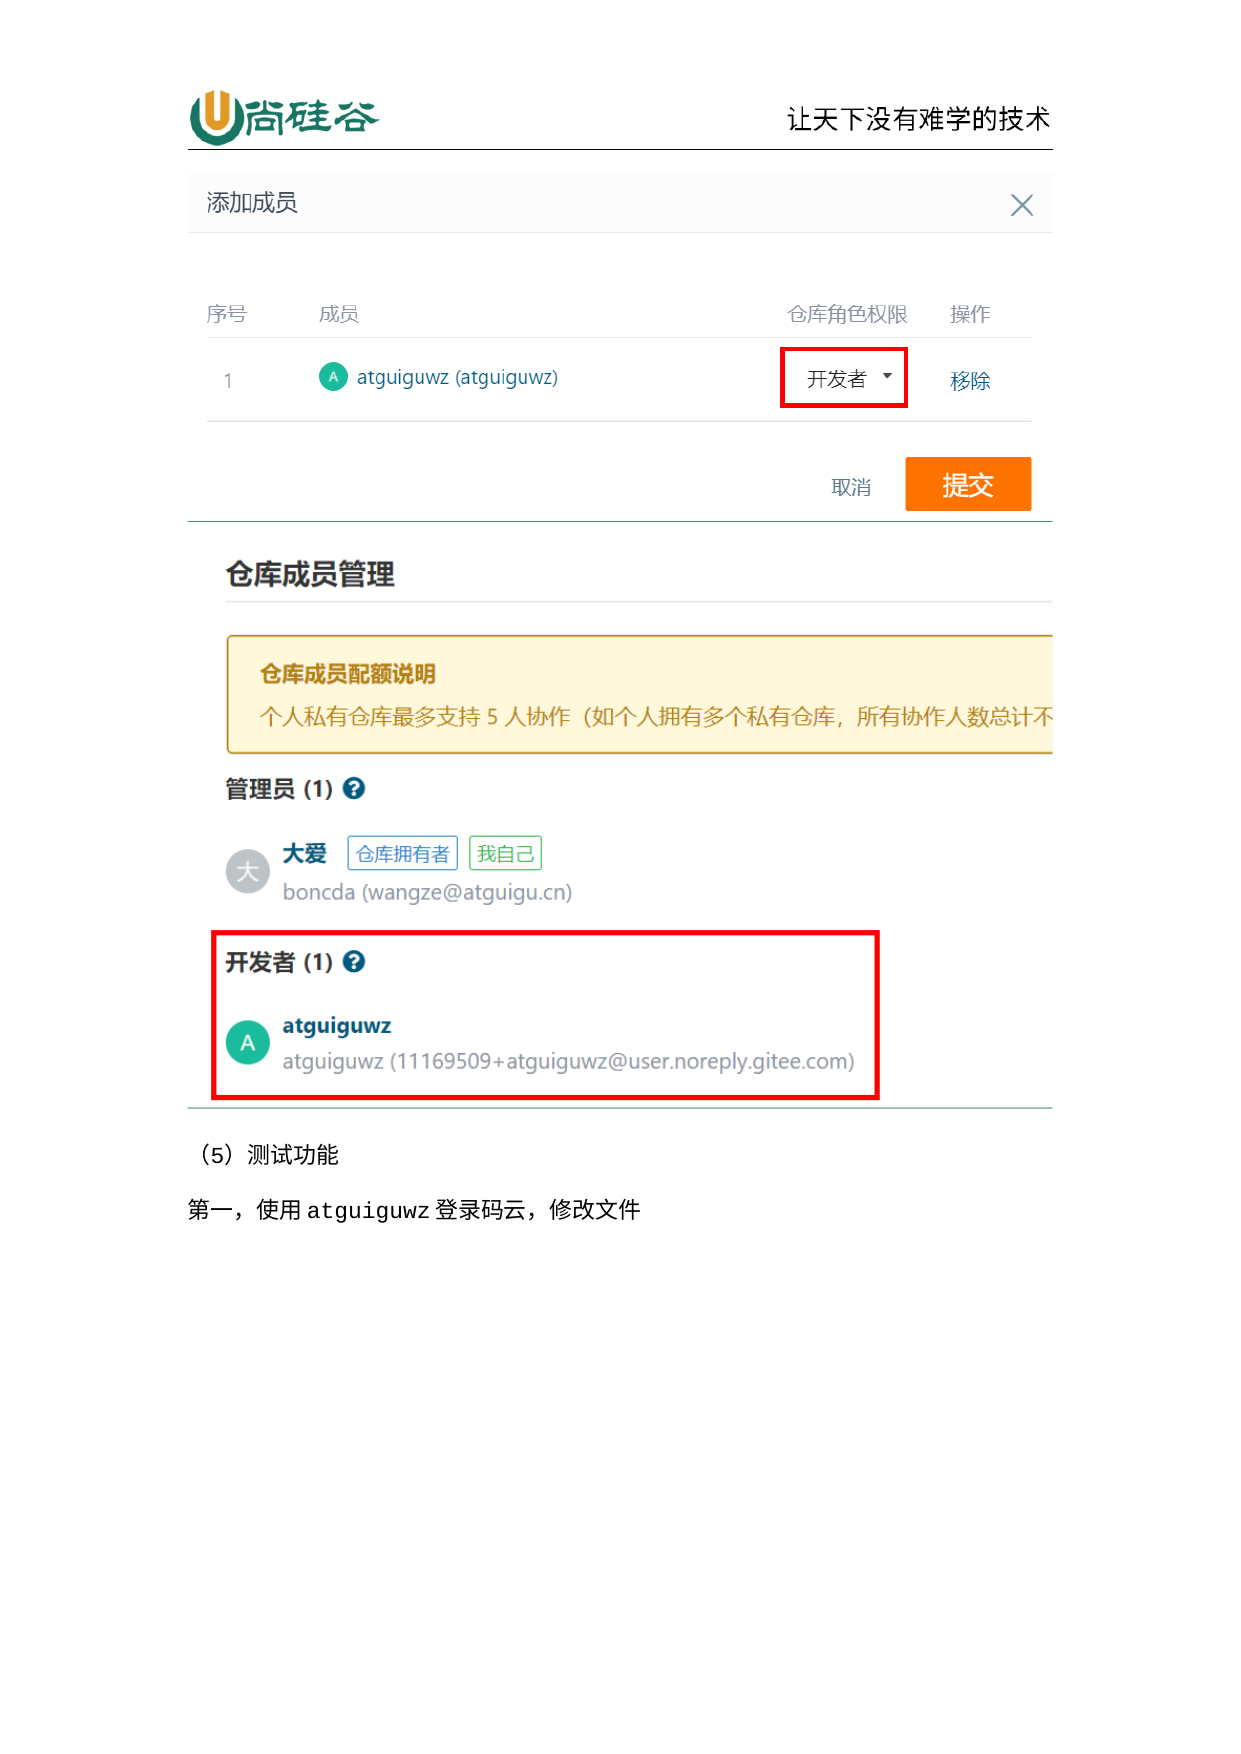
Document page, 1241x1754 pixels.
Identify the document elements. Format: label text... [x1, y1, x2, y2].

picture [187, 549, 1053, 1117]
picture [187, 172, 1053, 529]
text 第一，使用atguiguwz登录码云，修改文件 [187, 1192, 1053, 1225]
picture [187, 88, 1053, 147]
text （5）测试功能 [187, 1137, 1053, 1171]
